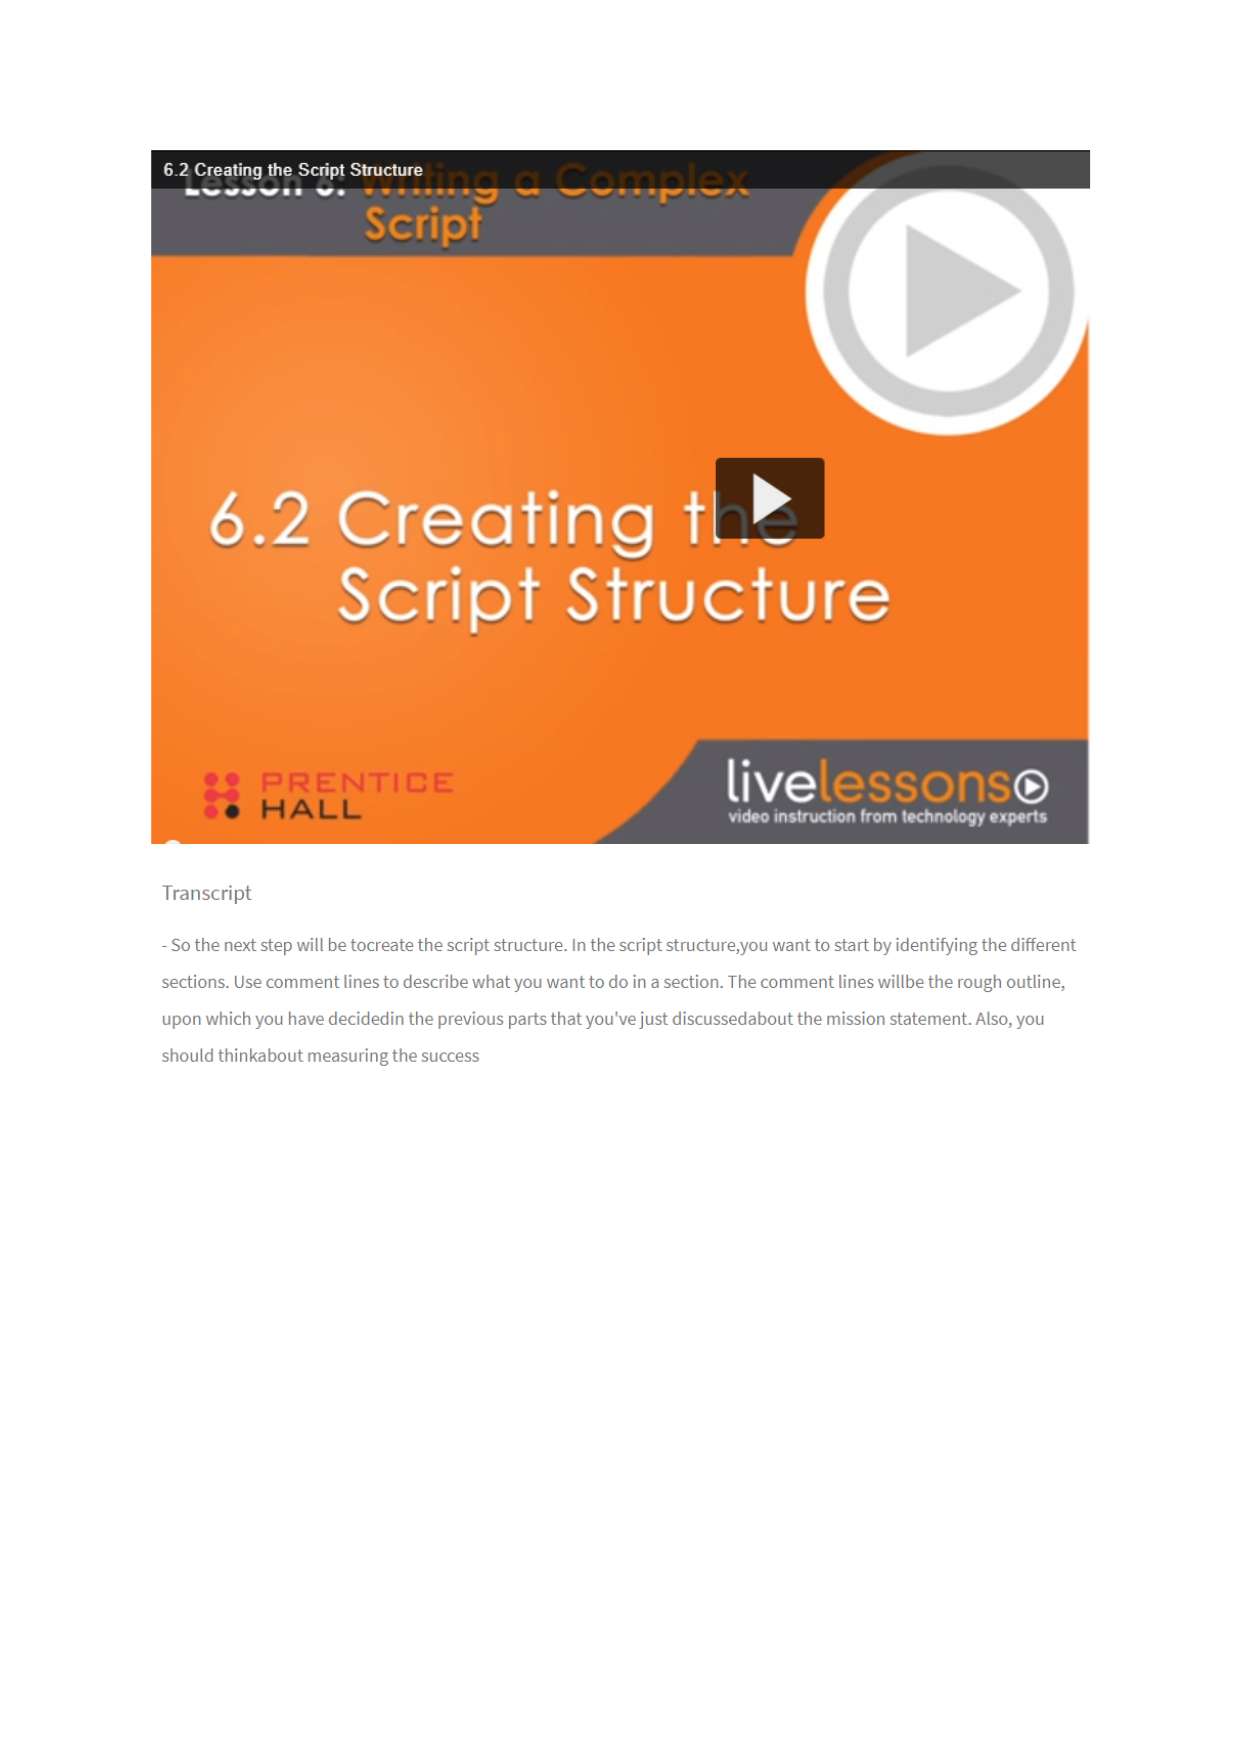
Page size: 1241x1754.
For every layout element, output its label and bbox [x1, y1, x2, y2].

picture [150, 862, 1091, 1073]
picture [150, 150, 1091, 844]
